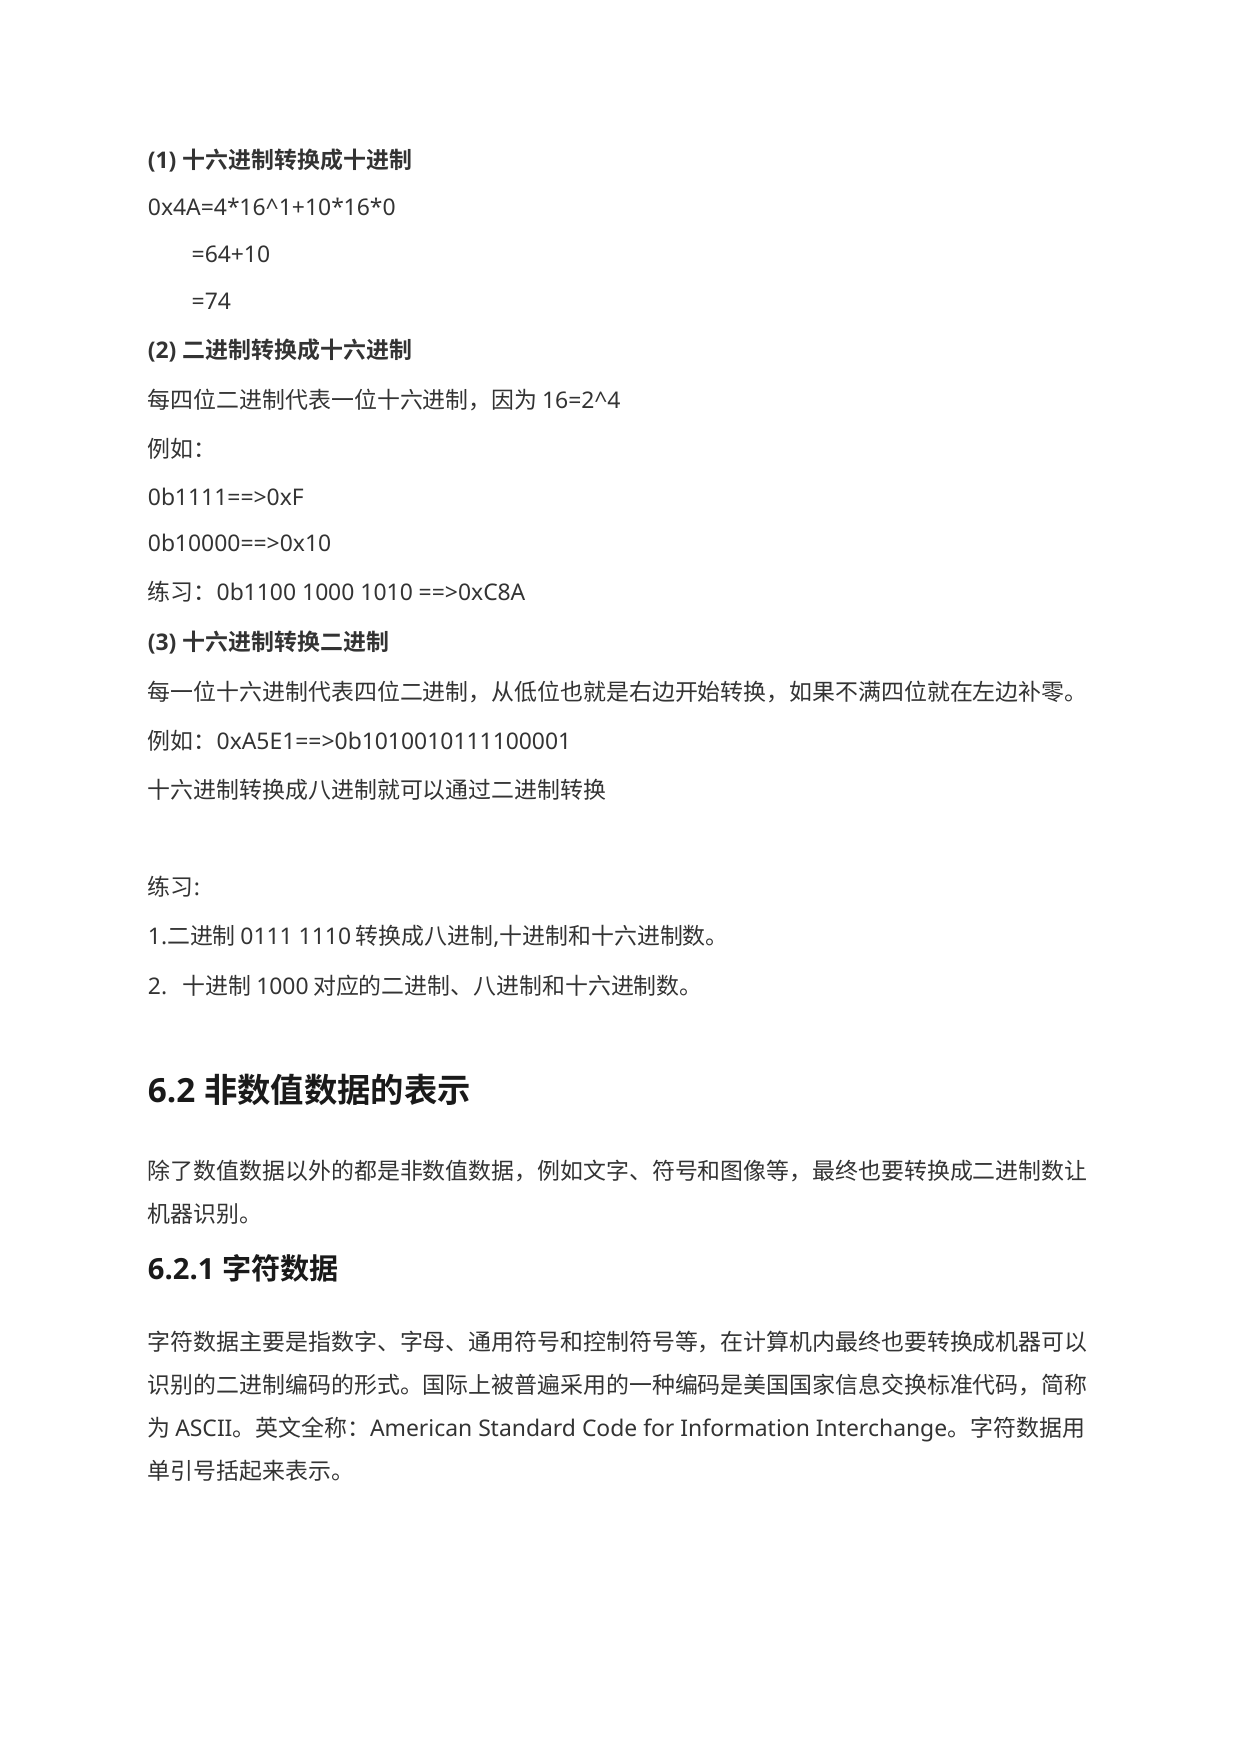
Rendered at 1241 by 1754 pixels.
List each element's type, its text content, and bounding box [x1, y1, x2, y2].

text 1.二进制0111 1110转换成八进制,十进制和十六进制数。 [148, 918, 1093, 952]
text 0b10000==>0x10 [148, 527, 1093, 559]
subtitle 6.2.1 字符数据 [148, 1245, 1093, 1288]
subtitle 6.2 非数值数据的表示 [148, 1064, 1093, 1113]
text 例如： [148, 431, 1093, 464]
list 十进制1000对应的二进制、八进制和十六进制数。 [148, 968, 1093, 1001]
text 十六进制转换成八进制就可以通过二进制转换 [148, 772, 1093, 806]
text =64+10 [148, 238, 1093, 269]
text 字符数据主要是指数字、字母、通用符号和控制符号等，在计算机内最终也要转换成机器可以识别的二进制编码的形式。国际上被普遍采用的一种编码是美国国家信息交换标准代码，简称为ASCII。英文全称：American Standard Code for Information Interchange。字符数据用单引号括起来表示。 [148, 1323, 1093, 1486]
list 十六进制转换二进制 [148, 624, 1093, 657]
list 二进制转换成十六进制 [148, 332, 1093, 365]
text 每一位十六进制代表四位二进制，从低位也就是右边开始转换，如果不满四位就在左边补零。 [148, 673, 1093, 707]
text 除了数值数据以外的都是非数值数据，例如文字、符号和图像等，最终也要转换成二进制数让机器识别。 [148, 1153, 1093, 1229]
text 练习: [148, 869, 1093, 902]
list 十六进制转换成十进制 [148, 142, 1093, 175]
text 0b1111==>0xF [148, 481, 1093, 512]
text 练习：0b1100 1000 1010 ==>0xC8A [148, 574, 1093, 608]
text 每四位二进制代表一位十六进制，因为16=2^4 [148, 382, 1093, 415]
text 例如：0xA5E1==>0b1010010111100001 [148, 723, 1093, 756]
text 0x4A=4*16^1+10*16*0 [148, 191, 1093, 223]
text =74 [148, 285, 1093, 316]
